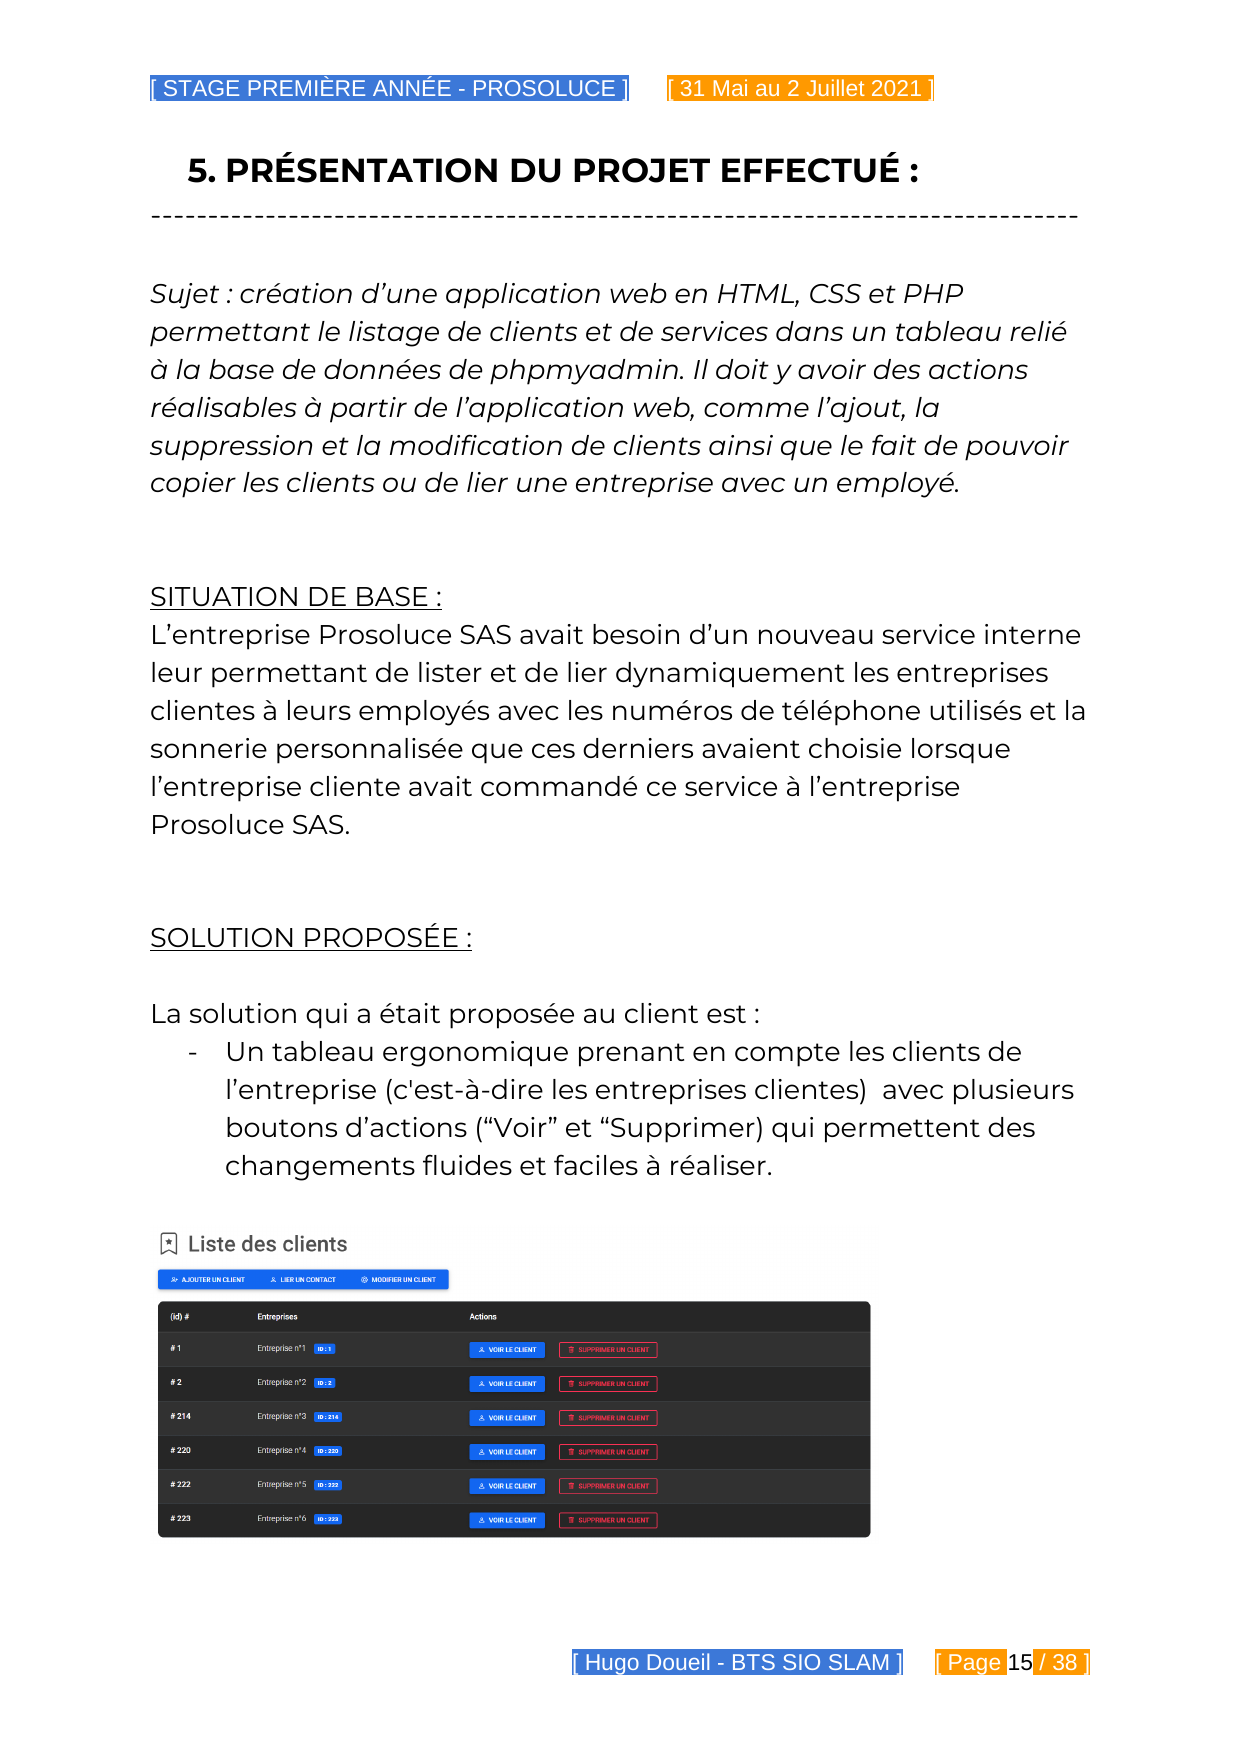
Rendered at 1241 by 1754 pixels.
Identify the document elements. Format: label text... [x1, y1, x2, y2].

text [150, 197, 1090, 234]
text SOLUTION PROPOSÉE : [150, 922, 1090, 955]
text L’entreprise Prosoluce SAS avait besoin d’un nouveau service interne leur permettant de lister et de lier dynamiquement les entreprises clientes à leurs employés avec les numéros de téléphone utilisés et la sonnerie personnalisée que ces derniers avaient choisie lorsque l’entreprise cliente avait commandé ce service à l’entreprise Prosoluce SAS. [150, 618, 1090, 841]
text Sujet : création d’une application web en HTML, CSS et PHP permettant le listage de clients et de services dans un tableau relié à la base de données de phpmyadmin. Il doit y avoir des actions réalisables à partir de l’application web, comme l’ajout, la suppression et la modification de clients ainsi que le fait de pouvoir copier les clients ou de lier une entreprise avec un employé. [150, 277, 1090, 500]
text La solution qui a était proposée au client est : [150, 997, 1090, 1031]
list PRÉSENTATION DU PROJET EFFECTUÉ : [187, 150, 1090, 191]
list Un tableau ergonomique prenant en compte les clients de l’entreprise (c'est-à-dire les entreprises clientes) avec plusieurs boutons d’actions (“Voir” et “Supprimer) qui permettent des changements fluides et faciles à réaliser. [187, 1035, 1090, 1182]
text SITUATION DE BASE : [150, 580, 1090, 613]
picture [150, 1225, 879, 1544]
